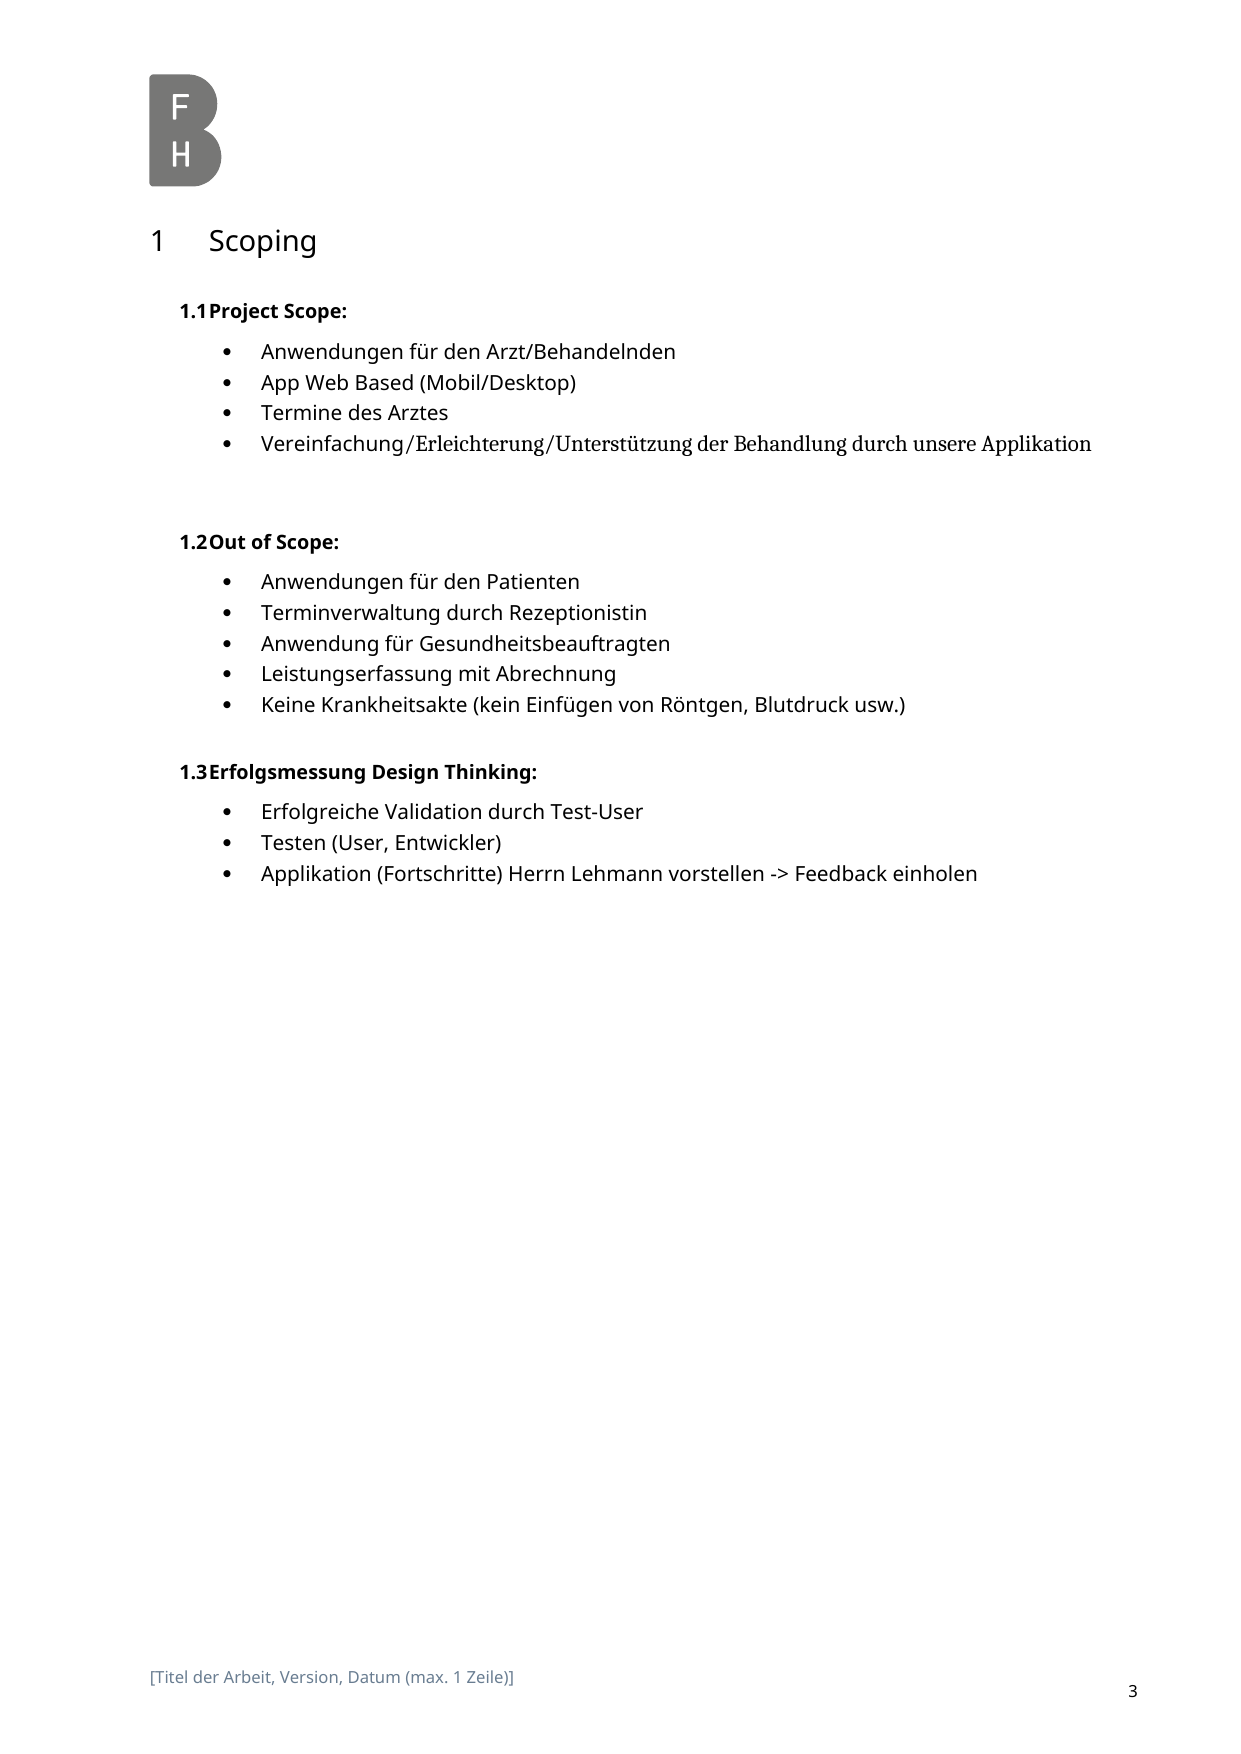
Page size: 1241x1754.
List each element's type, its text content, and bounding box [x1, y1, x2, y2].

list Terminverwaltung durch Rezeptionistin [223, 598, 1136, 626]
list Termine des Arztes [223, 398, 1136, 427]
subtitle Scoping [149, 221, 1136, 260]
subtitle Erfolgsmessung Design Thinking: [179, 758, 1136, 785]
list Testen (User, Entwickler) [223, 828, 1136, 857]
list Anwendung für Gesundheitsbeauftragten [223, 629, 1136, 657]
list App Web Based (Mobil/Desktop) [223, 368, 1136, 396]
list Anwendungen für den Patienten [223, 567, 1136, 596]
subtitle Project Scope: [179, 298, 1136, 325]
list Leistungserfassung mit Abrechnung [223, 659, 1136, 688]
list Applikation (Fortschritte) Herrn Lehmann vorstellen -> Feedback einholen [223, 859, 1136, 887]
list Vereinfachung/Erleichterung/Unterstützung der Behandlung durch unsere Applikation [223, 429, 1136, 458]
list Anwendungen für den Arzt/Behandelnden [223, 337, 1136, 366]
subtitle Out of Scope: [179, 528, 1136, 555]
list Erfolgreiche Validation durch Test-User [223, 797, 1136, 826]
list Keine Krankheitsakte (kein Einfügen von Röntgen, Blutdruck usw.) [223, 690, 1136, 718]
